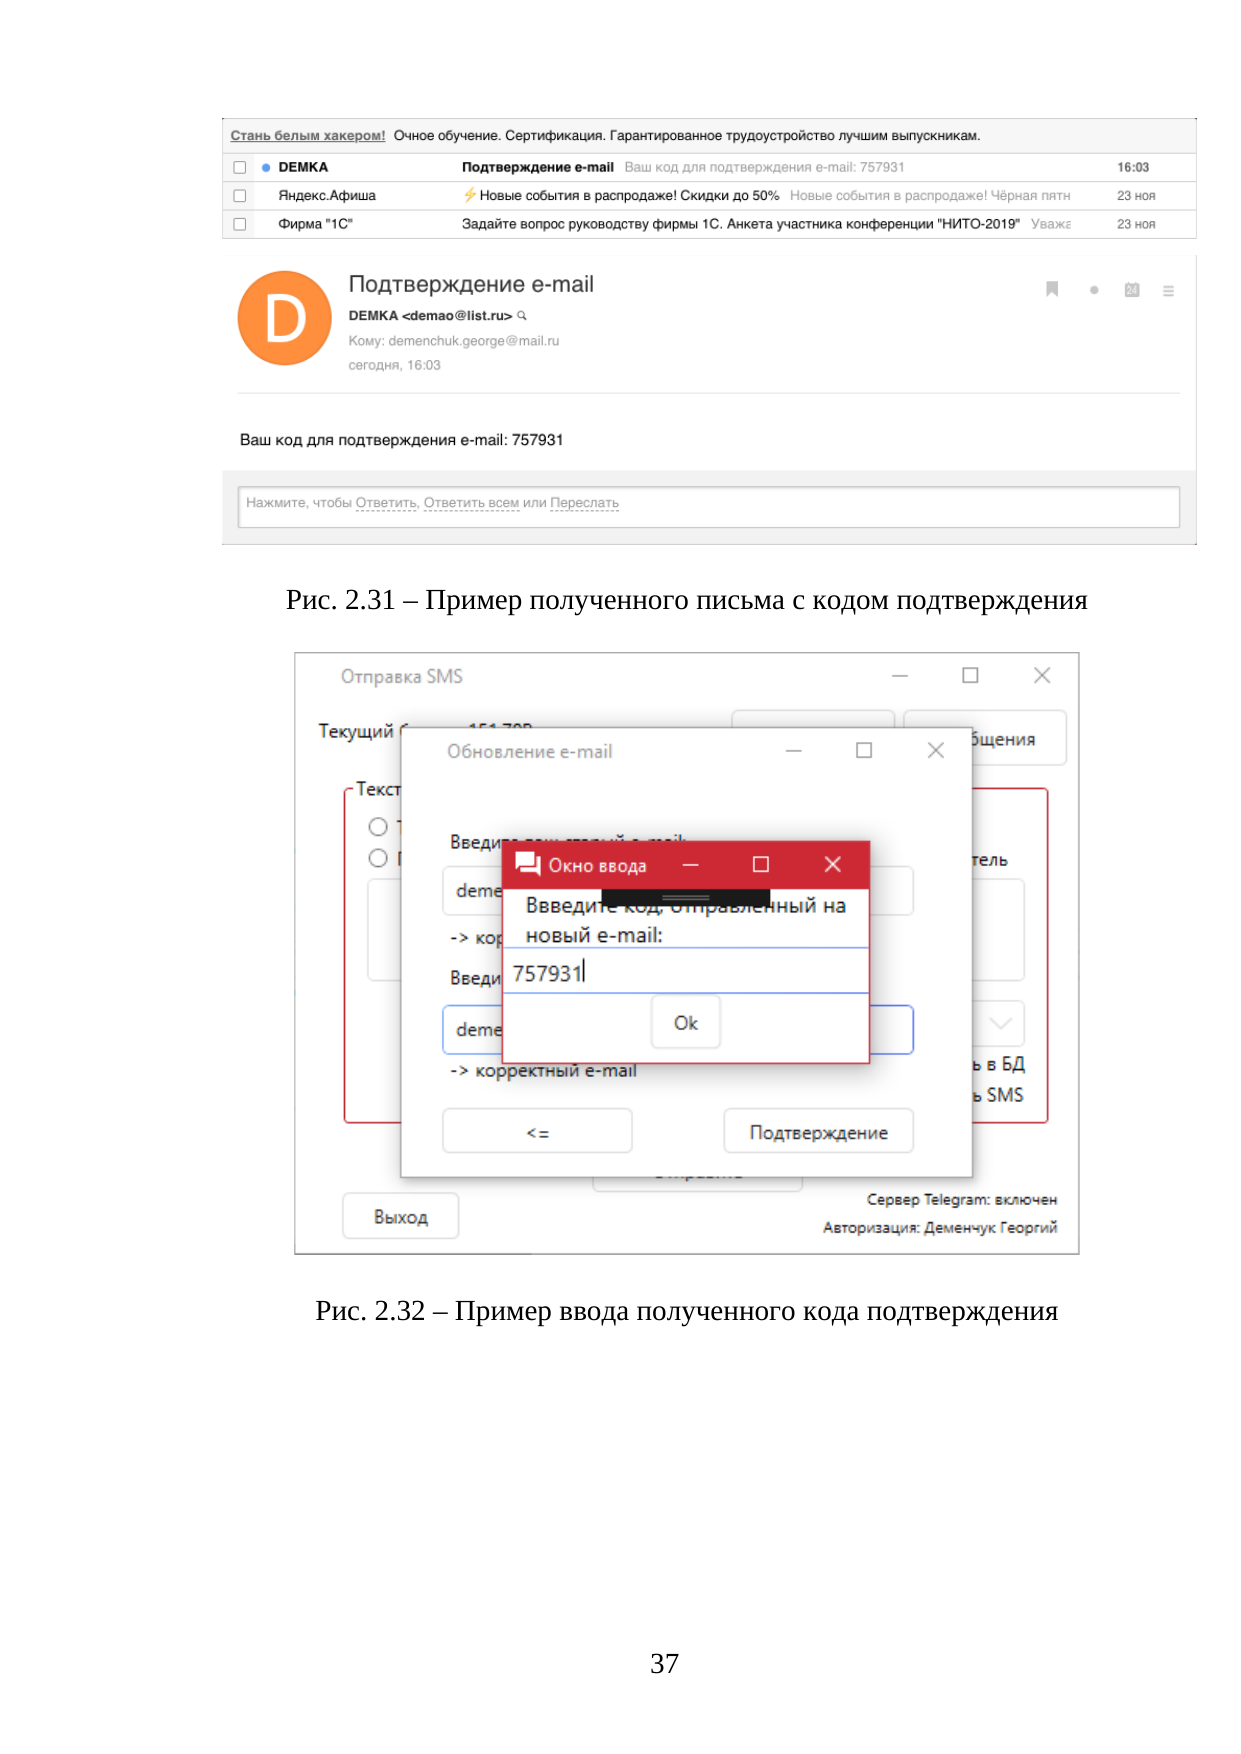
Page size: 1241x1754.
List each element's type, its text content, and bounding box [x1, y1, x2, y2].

text Рис. 2.32 – Пример ввода полученного кода подтверждения [222, 1293, 1152, 1326]
picture [294, 652, 1080, 1255]
text Рис. 2.31 – Пример полученного письма с кодом подтверждения [222, 582, 1152, 615]
picture [222, 255, 1197, 545]
picture [222, 118, 1197, 239]
